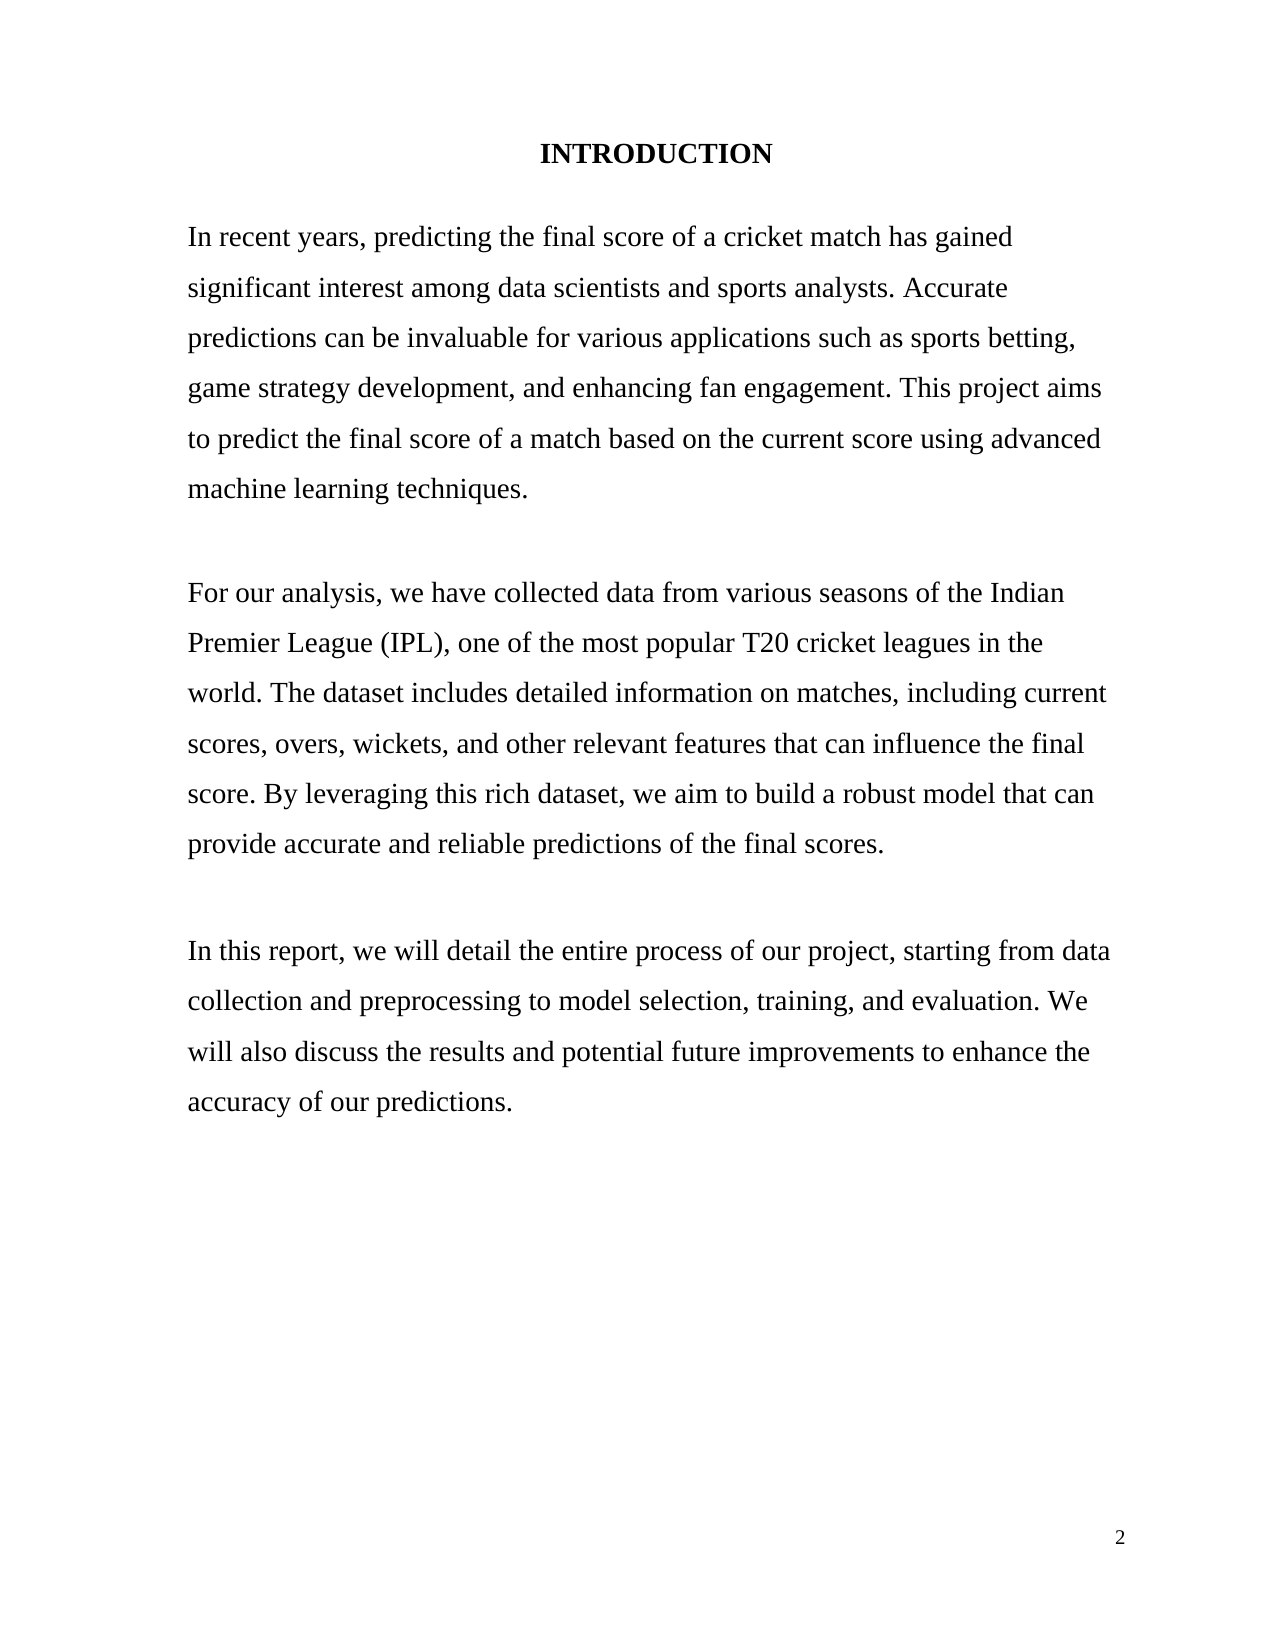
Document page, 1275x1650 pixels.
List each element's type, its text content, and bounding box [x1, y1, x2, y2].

text In this report, we will detail the entire process of our project, starting from data collection and preprocessing to model selection, training, and evaluation. We will also discuss the results and potential future improvements to enhance the accuracy of our predictions. [187, 933, 1125, 1118]
text For our analysis, we have collected data from various seasons of the Indian Premier League (IPL), one of the most popular T20 cricket leagues in the world. The dataset includes detailed information on matches, including current scores, overs, wickets, and other relevant features that can influence the final score. By leveraging this rich dataset, we aim to build a robust model that can provide accurate and reliable predictions of the final scores. [187, 575, 1125, 860]
text In recent years, predicting the final score of a cricket match has gained significant interest among data scientists and sports analysts. Accurate predictions can be invaluable for various applications such as sports betting, game strategy development, and enhancing fan engagement. This project aims to predict the final score of a match based on the current score using advanced machine learning techniques. [187, 219, 1125, 504]
text INTRODUCTION [187, 137, 1125, 170]
